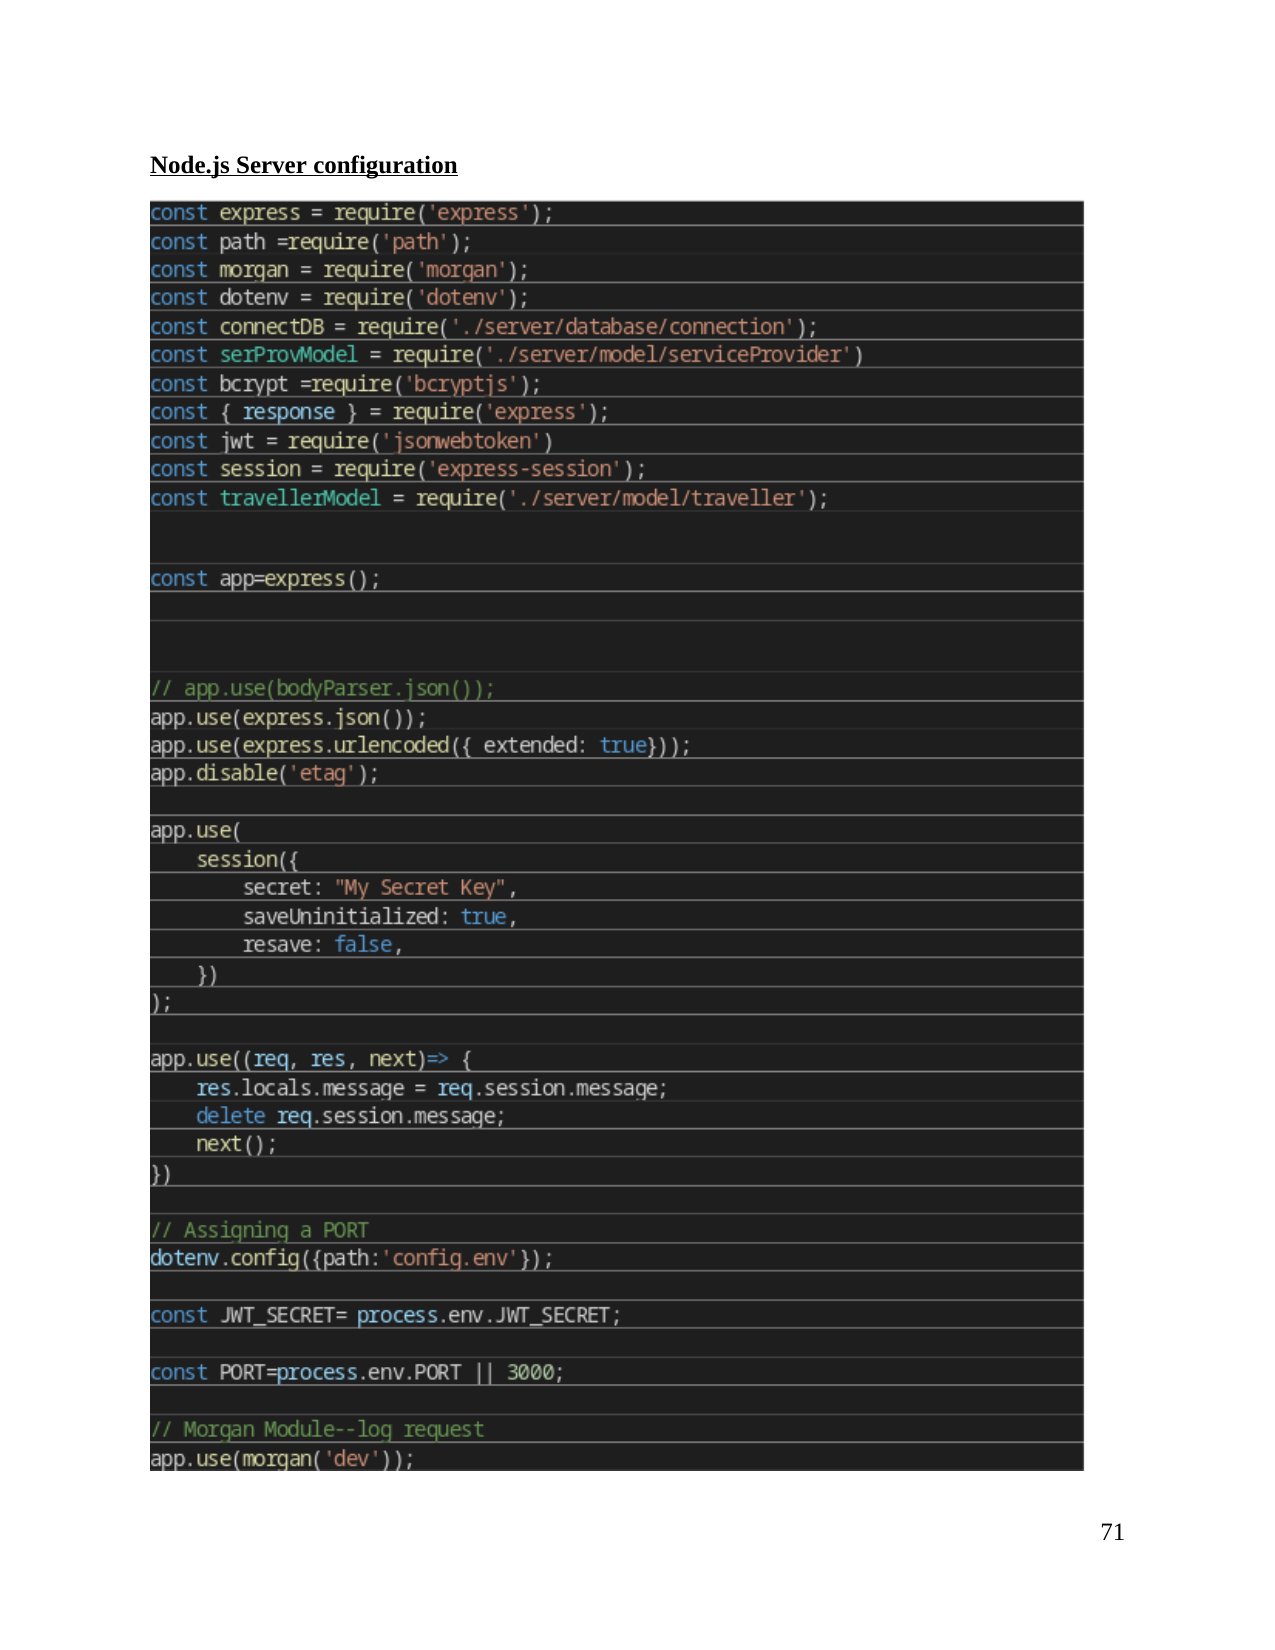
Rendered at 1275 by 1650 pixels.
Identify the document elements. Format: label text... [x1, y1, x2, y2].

subtitle Node.js Server configuration [150, 150, 1125, 179]
